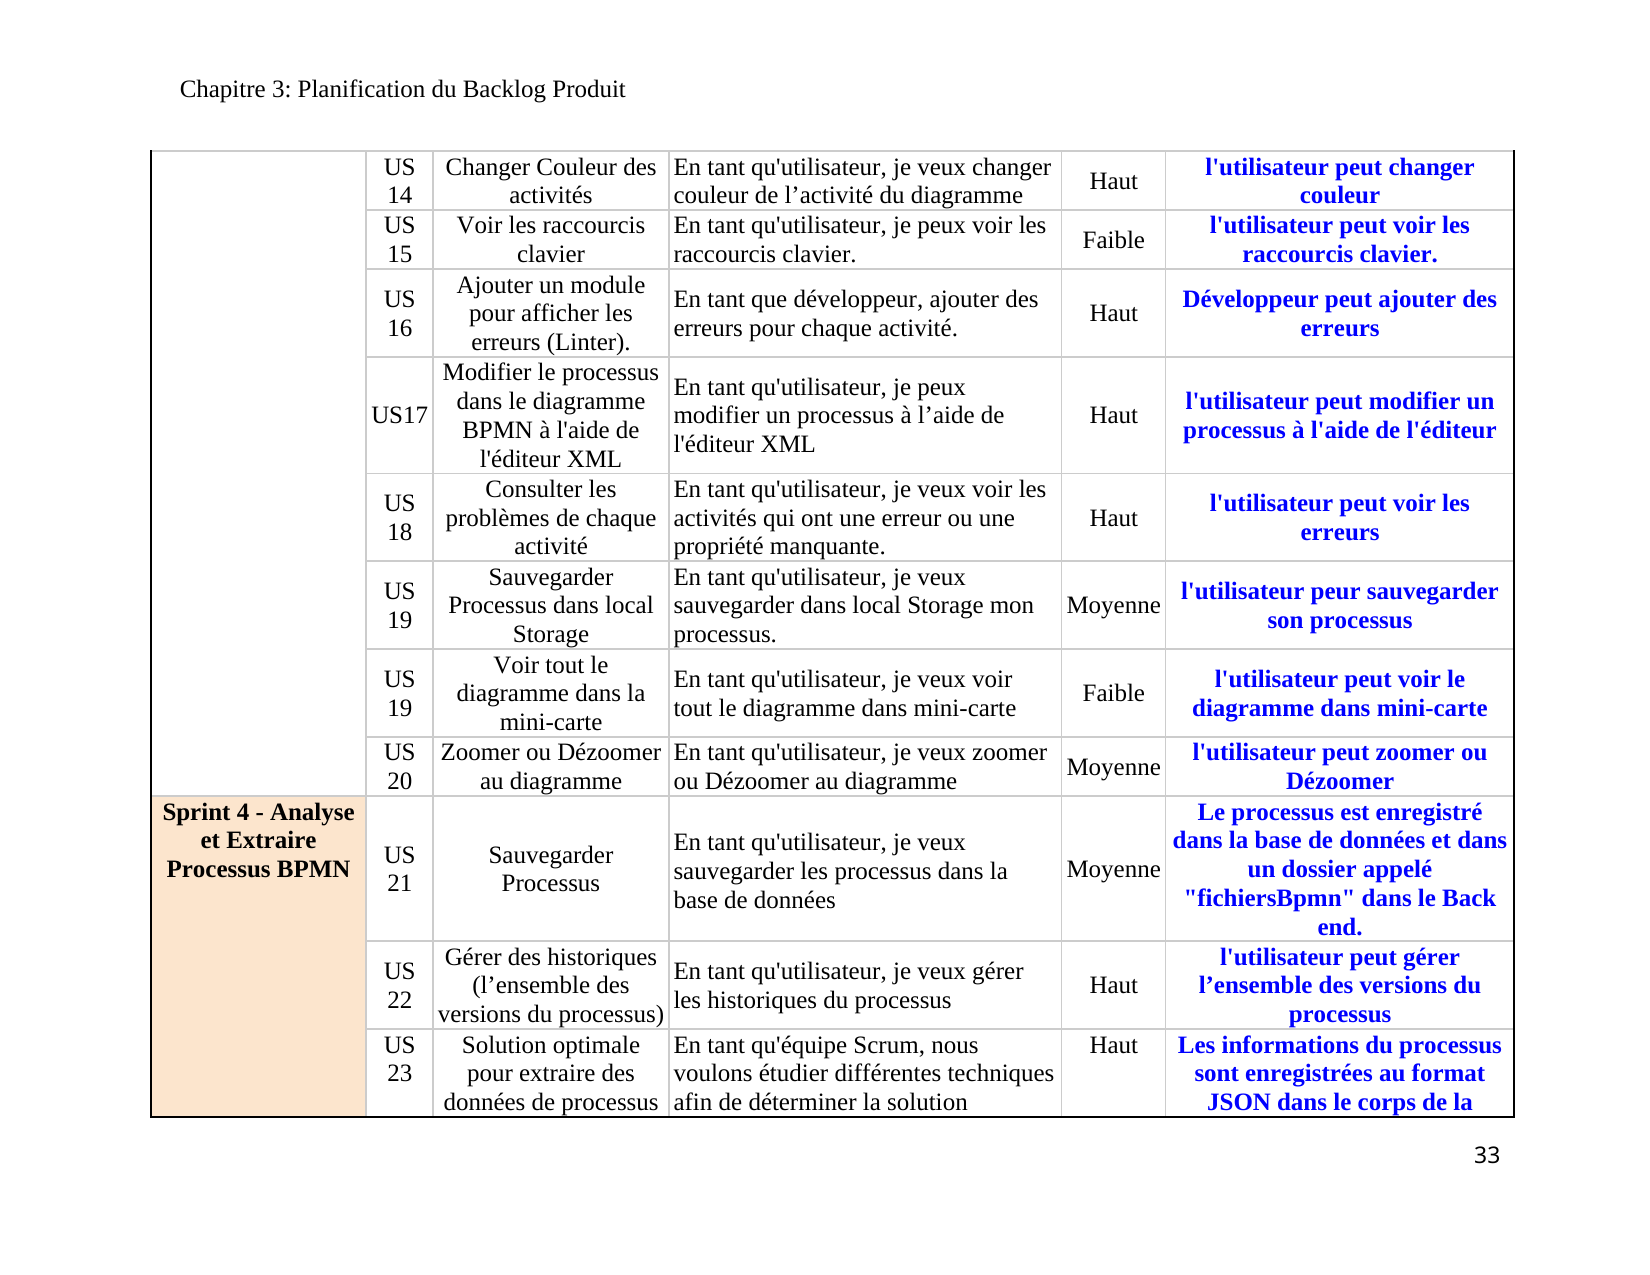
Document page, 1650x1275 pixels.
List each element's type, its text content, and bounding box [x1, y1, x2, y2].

table_cell Haut [1062, 942, 1165, 1028]
table_cell Moyenne [1062, 562, 1165, 648]
table_cell l'utilisateur peut voir les erreurs [1166, 474, 1513, 560]
table_cell US 19 [367, 650, 432, 736]
table_cell US 15 [367, 211, 432, 268]
table_cell En tant qu'utilisateur, je peux voir les raccourcis clavier. [670, 211, 1061, 268]
table_cell l'utilisateur peut gérer l’ensemble des versions du processus [1166, 942, 1513, 1028]
table_cell En tant qu'utilisateur, je veux gérer les historiques du processus [670, 942, 1061, 1028]
table_cell Sauvegarder Processus [434, 797, 668, 940]
table_cell US 21 [367, 797, 432, 940]
table_cell l'utilisateur peut voir le diagramme dans mini-carte [1166, 650, 1513, 736]
table_cell Haut [1062, 270, 1165, 356]
table_cell US 18 [367, 474, 432, 560]
table_cell Changer Couleur des activités [434, 152, 668, 209]
table_cell Ajouter un module pour afficher les erreurs (Linter). [434, 270, 668, 356]
table_cell US17 [367, 358, 432, 472]
table_cell Moyenne [1062, 738, 1165, 795]
table_cell En tant qu'utilisateur, je peux modifier un processus à l’aide de l'éditeur XML [670, 358, 1061, 472]
table_cell l'utilisateur peut zoomer ou Dézoomer [1166, 738, 1513, 795]
table_cell Développeur peut ajouter des erreurs [1166, 270, 1513, 356]
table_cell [434, 1030, 668, 1116]
table_cell l'utilisateur peut modifier un processus à l'aide de l'éditeur [1166, 358, 1513, 472]
table_cell En tant que développeur, ajouter des erreurs pour chaque activité. [670, 270, 1061, 356]
table_cell Faible [1062, 650, 1165, 736]
table_cell Consulter les problèmes de chaque activité [434, 474, 668, 560]
table_cell En tant qu'utilisateur, je veux zoomer ou Dézoomer au diagramme [670, 738, 1061, 795]
table_cell Gérer des historiques (l’ensemble des versions du processus) [434, 942, 668, 1028]
table_cell US 14 [367, 152, 432, 209]
table_cell Faible [1062, 211, 1165, 268]
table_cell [1166, 1030, 1513, 1116]
table_cell Haut [1062, 358, 1165, 472]
table_cell Sprint 4 - Analyse et Extraire Processus BPMN [152, 797, 365, 1116]
table_cell Haut [1062, 152, 1165, 209]
table_cell En tant qu'utilisateur, je veux voir tout le diagramme dans mini-carte [670, 650, 1061, 736]
table_cell En tant qu'utilisateur, je veux sauvegarder les processus dans la base de données [670, 797, 1061, 940]
table_cell l'utilisateur peut voir les raccourcis clavier. [1166, 211, 1513, 268]
table_cell l'utilisateur peur sauvegarder son processus [1166, 562, 1513, 648]
table_cell US 16 [367, 270, 432, 356]
table_cell Le processus est enregistré dans la base de données et dans un dossier appelé "fichiersBpmn" dans le Back end. [1166, 797, 1513, 940]
table_cell Haut [1062, 1030, 1165, 1116]
table_cell En tant qu'utilisateur, je veux sauvegarder dans local Storage mon processus. [670, 562, 1061, 648]
table_cell Zoomer ou Dézoomer au diagramme [434, 738, 668, 795]
table_cell En tant qu'utilisateur, je veux changer couleur de l’activité du diagramme [670, 152, 1061, 209]
table_cell Voir tout le diagramme dans la mini-carte [434, 650, 668, 736]
table_cell Haut [1062, 474, 1165, 560]
table_cell Voir les raccourcis clavier [434, 211, 668, 268]
table_cell Moyenne [1062, 797, 1165, 940]
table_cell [670, 1030, 1061, 1116]
table_cell l'utilisateur peut changer couleur [1166, 152, 1513, 209]
table_cell Modifier le processus dans le diagramme BPMN à l'aide de l'éditeur XML [434, 358, 668, 472]
table_cell En tant qu'utilisateur, je veux voir les activités qui ont une erreur ou une propriété manquante. [670, 474, 1061, 560]
table_cell US 19 [367, 562, 432, 648]
table_cell Sauvegarder Processus dans local Storage [434, 562, 668, 648]
table_cell US 22 [367, 942, 432, 1028]
table_cell US 23 [367, 1030, 432, 1116]
table_cell US 20 [367, 738, 432, 795]
